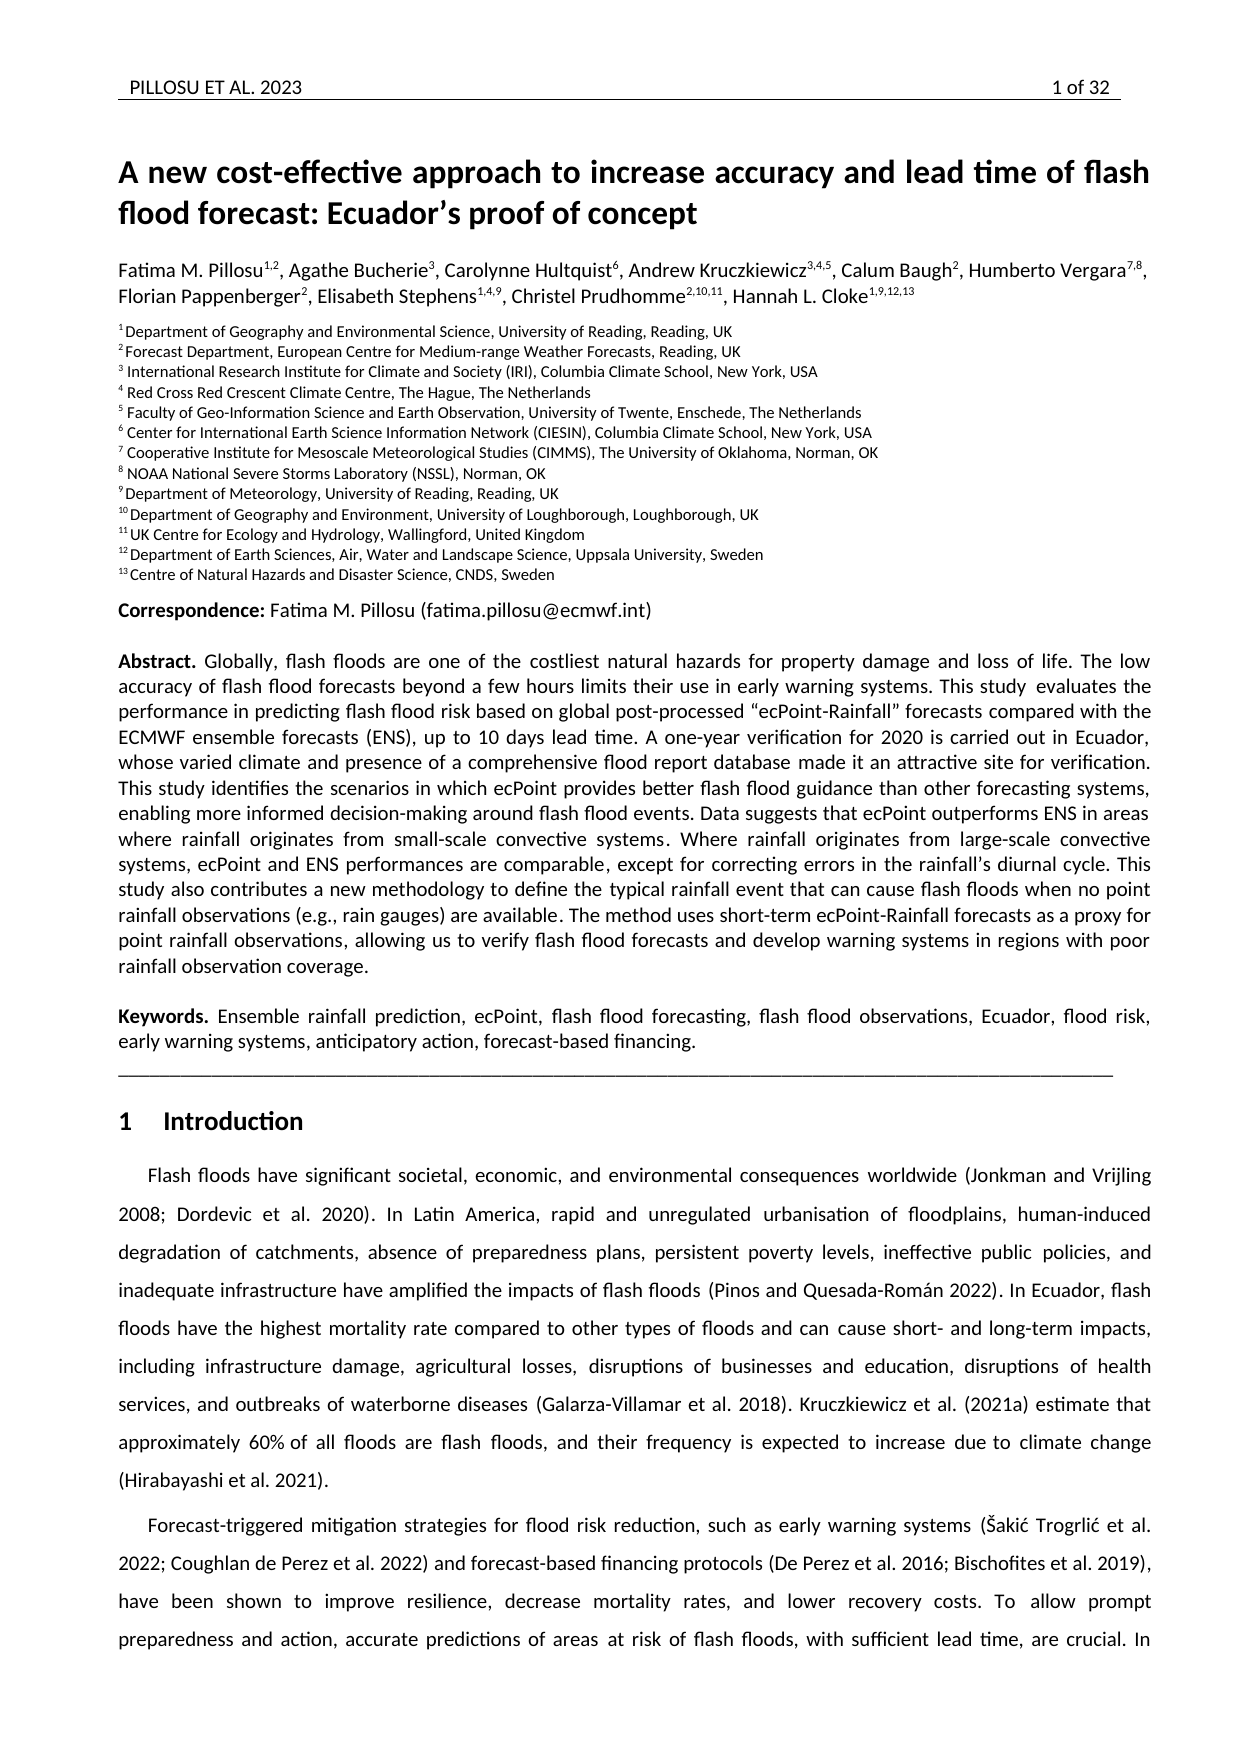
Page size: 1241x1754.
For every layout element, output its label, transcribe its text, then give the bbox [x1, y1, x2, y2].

text 13 Centre of Natural Hazards and Disaster Science, CNDS, Sweden [118, 565, 1152, 585]
text 1 Department of Geography and Environmental Science, University of Reading, Reading, UK [118, 321, 1152, 341]
text Flash floods have significant societal, economic, and environmental consequences worldwide . In Latin America, rapid and unregulated urbanisation of floodplains, human-induced degradation of catchments, absence of preparedness plans, persistent poverty levels, ineffective public policies, and inadequate infrastructure have amplified the impacts of flash floods . In Ecuador, flash floods have the highest mortality rate compared to other types of floods and can cause short- and long-term impacts, including infrastructure damage, agricultural losses, disruptions of businesses and education, disruptions of health services, and outbreaks of waterborne diseases . Kruczkiewicz et al. estimate that approximately 60% of all floods are flash floods, and their frequency is expected to increase due to climate change . [118, 1163, 1152, 1493]
text 9 Department of Meteorology, University of Reading, Reading, UK [118, 483, 1152, 504]
text 5 Faculty of Geo-Information Science and Earth Observation, University of Twente, Enschede, The Netherlands [118, 402, 1152, 422]
title A new cost-effective approach to increase accuracy and lead time of flash flood forecast: Ecuador’s proof of concept [118, 151, 1152, 233]
text Correspondence: Fatima M. Pillosu (fatima.pillosu@ecmwf.int) [118, 597, 1152, 623]
subtitle Introduction [118, 1104, 1152, 1138]
text 12 Department of Earth Sciences, Air, Water and Landscape Science, Uppsala University, Sweden [118, 544, 1152, 565]
text 2 Forecast Department, European Centre for Medium-range Weather Forecasts, Reading, UK [118, 341, 1152, 362]
text Abstract. Globally, flash floods are one of the costliest natural hazards for property damage and loss of life. The low accuracy of flash flood forecasts beyond a few hours limits their use in early warning systems. This study evaluates the performance in predicting flash flood risk based on global post-processed “ecPoint-Rainfall” forecasts compared with the ECMWF ensemble forecasts (ENS), up to 10 days lead time. A one-year verification for 2020 is carried out in Ecuador, whose varied climate and presence of a comprehensive flood report database made it an attractive site for verification. This study identifies the scenarios in which ecPoint provides better flash flood guidance than other forecasting systems, enabling more informed decision-making around flash flood events. Data suggests that ecPoint outperforms ENS in areas where rainfall originates from small-scale convective systems. Where rainfall originates from large-scale convective systems, ecPoint and ENS performances are comparable, except for correcting errors in the rainfall’s diurnal cycle. This study also contributes a new methodology to define the typical rainfall event that can cause flash floods when no point rainfall observations (e.g., rain gauges) are available. The method uses short-term ecPoint-Rainfall forecasts as a proxy for point rainfall observations, allowing us to verify flash flood forecasts and develop warning systems in regions with poor rainfall observation coverage. [118, 648, 1152, 978]
text 6 Center for International Earth Science Information Network (CIESIN), Columbia Climate School, New York, USA [118, 422, 1152, 443]
text 10 Department of Geography and Environment, University of Loughborough, Loughborough, UK [118, 504, 1152, 524]
text 3 International Research Institute for Climate and Society (IRI), Columbia Climate School, New York, USA [118, 362, 1152, 382]
text 11 UK Centre for Ecology and Hydrology, Wallingford, United Kingdom [118, 524, 1152, 544]
text Fatima M. Pillosu1,2, Agathe Bucherie3, Carolynne Hultquist6, Andrew Kruczkiewicz3,4,5, Calum Baugh2, Humberto Vergara7,8, Florian Pappenberger2, Elisabeth Stephens1,4,9, Christel Prudhomme2,10,11, Hannah L. Cloke1,9,12,13 [118, 258, 1152, 308]
text 7 Cooperative Institute for Mesoscale Meteorological Studies (CIMMS), The University of Oklahoma, Norman, OK [118, 443, 1152, 463]
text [118, 1512, 1152, 1652]
text 8 NOAA National Severe Storms Laboratory (NSSL), Norman, OK [118, 463, 1152, 483]
text 4 Red Cross Red Crescent Climate Centre, The Hague, The Netherlands [118, 382, 1152, 402]
text Keywords. Ensemble rainfall prediction, ecPoint, flash flood forecasting, flash flood observations, Ecuador, flood risk, early warning systems, anticipatory action, forecast-based financing. [118, 1003, 1152, 1054]
title ________________________________________________________________________________________________ [118, 1054, 1152, 1079]
